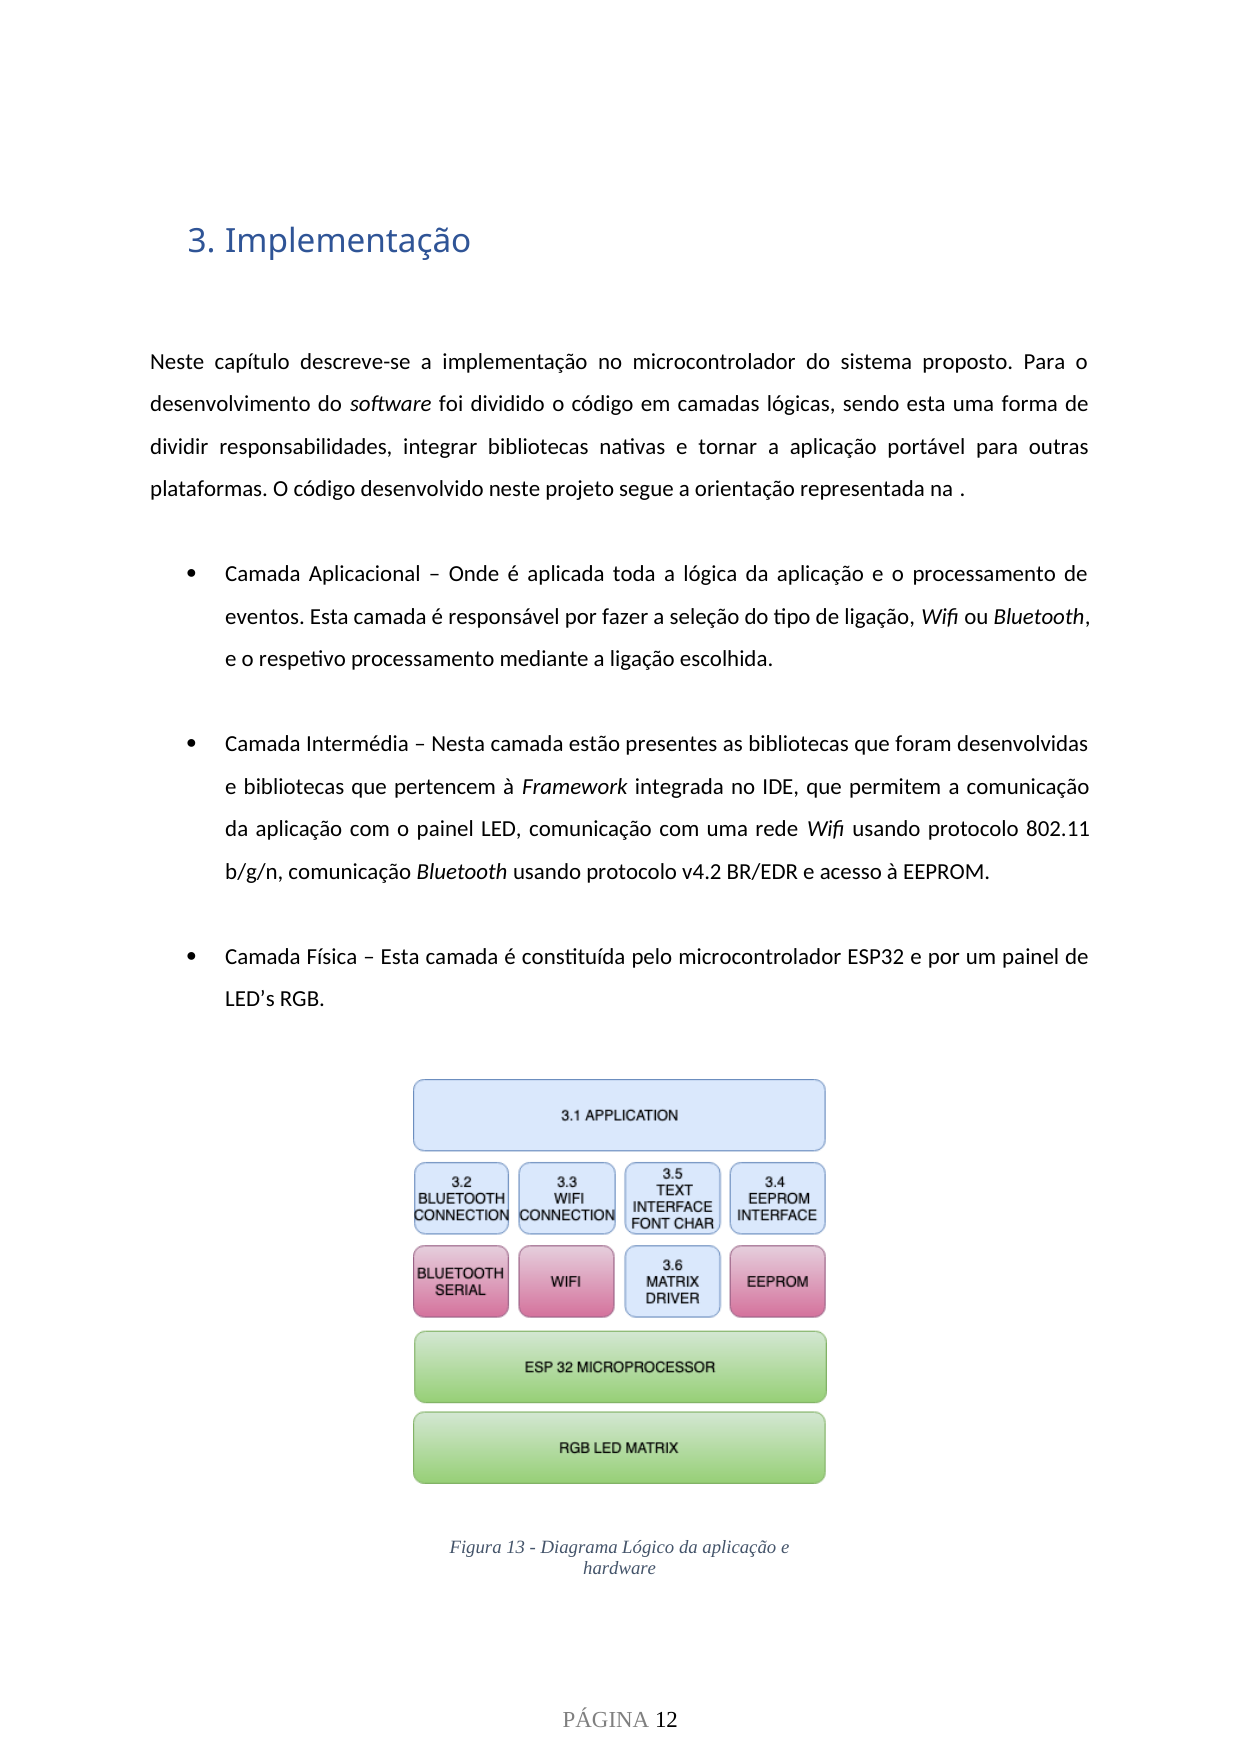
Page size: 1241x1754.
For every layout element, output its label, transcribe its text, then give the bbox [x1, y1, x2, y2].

list Camada Aplicacional – Onde é aplicada toda a lógica da aplicação e o processamento de eventos. Esta camada é responsável por fazer a seleção do tipo de ligação, Wifi ou Bluetooth, e o respetivo processamento mediante a ligação escolhida. [187, 559, 1090, 673]
list Camada Intermédia – Nesta camada estão presentes as bibliotecas que foram desenvolvidas e bibliotecas que pertencem à Framework integrada no IDE, que permitem a comunicação da aplicação com o painel LED, comunicação com uma rede Wifi usando protocolo 802.11 b/g/n, comunicação Bluetooth usando protocolo v4.2 BR/EDR e acesso à EEPROM. [187, 729, 1090, 885]
subtitle Implementação [187, 217, 1090, 262]
picture [413, 1079, 827, 1484]
text Neste capítulo descreve-se a implementação no microcontrolador do sistema proposto. Para o desenvolvimento do software foi dividido o código em camadas lógicas, sendo esta uma forma de dividir responsabilidades, integrar bibliotecas nativas e tornar a aplicação portável para outras plataformas. O código desenvolvido neste projeto segue a orientação representada na Figura 13. [150, 347, 1090, 503]
list Camada Física – Esta camada é constituída pelo microcontrolador ESP32 e por um painel de LED’s RGB. [187, 942, 1090, 1013]
